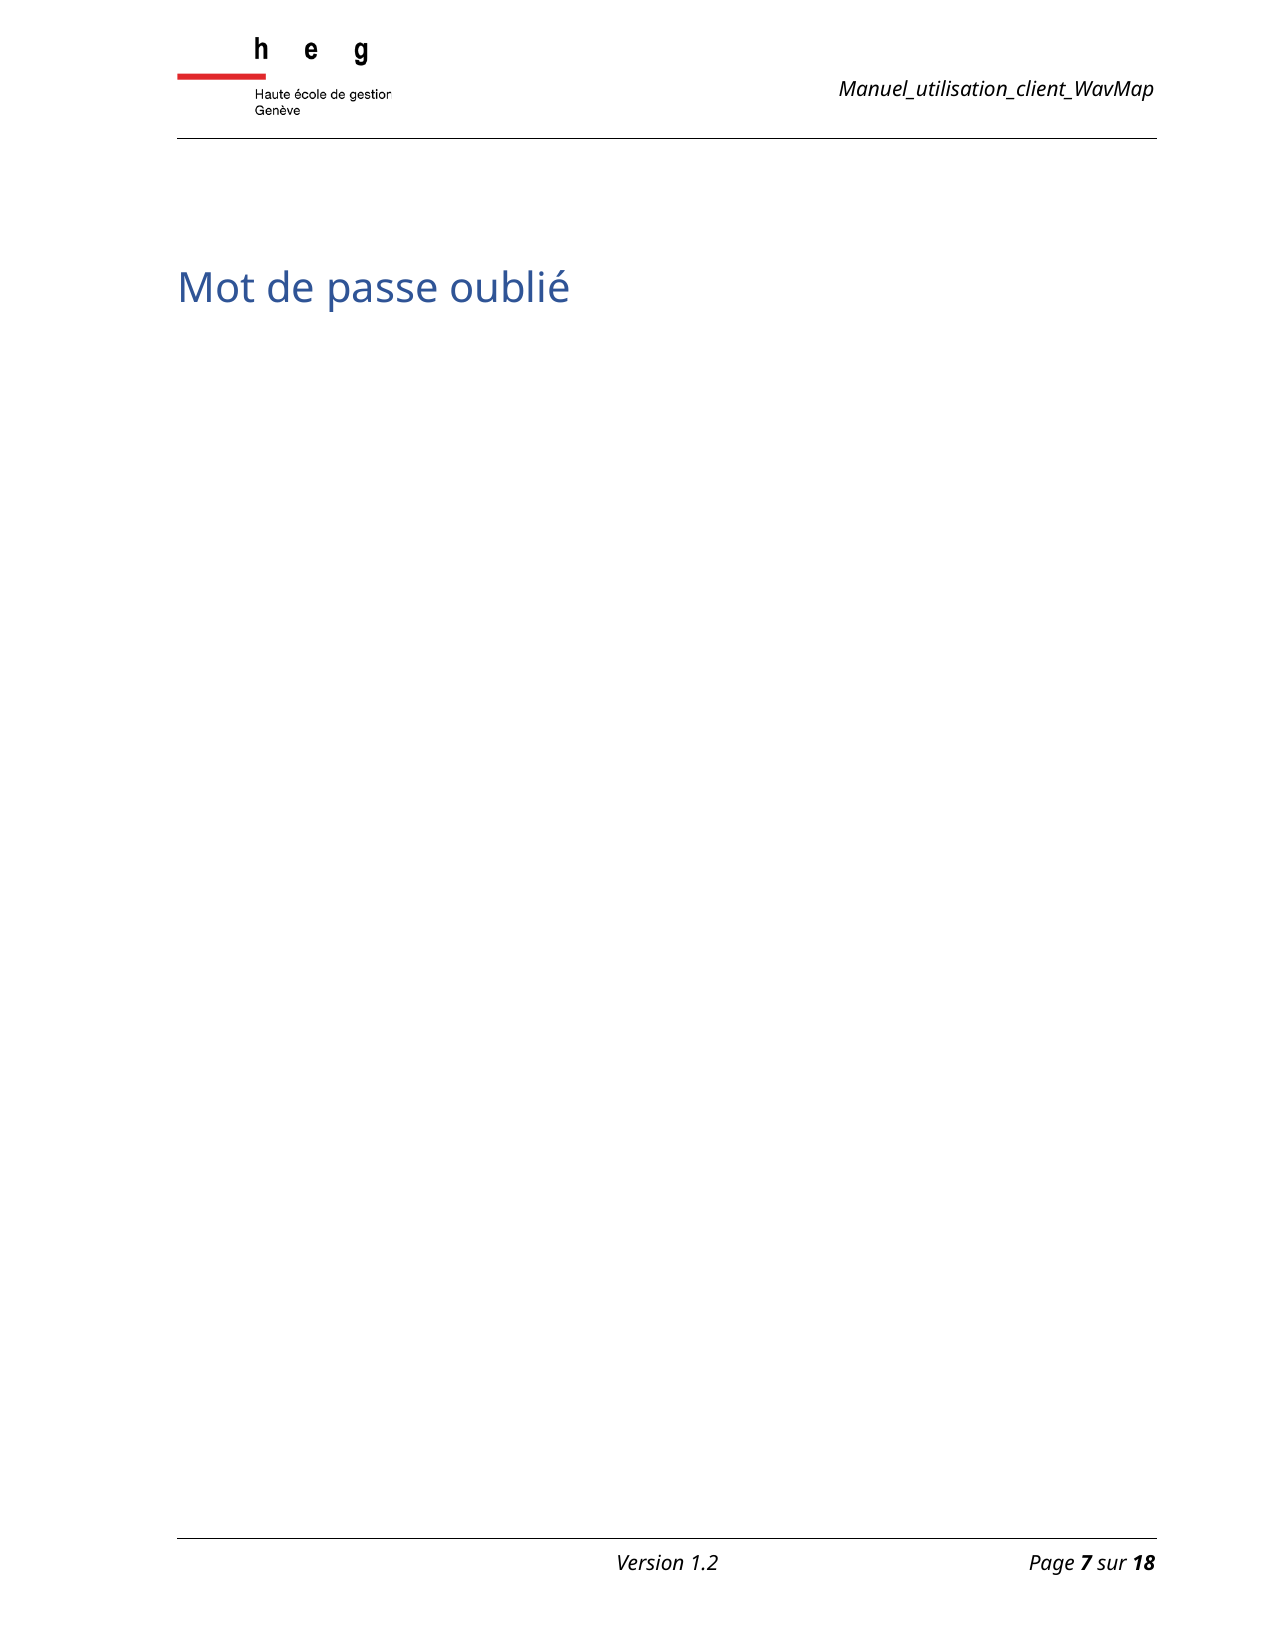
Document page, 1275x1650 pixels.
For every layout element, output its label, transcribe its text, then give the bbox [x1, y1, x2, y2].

picture [177, 35, 392, 116]
subtitle Mot de passe oublié [177, 258, 1157, 314]
